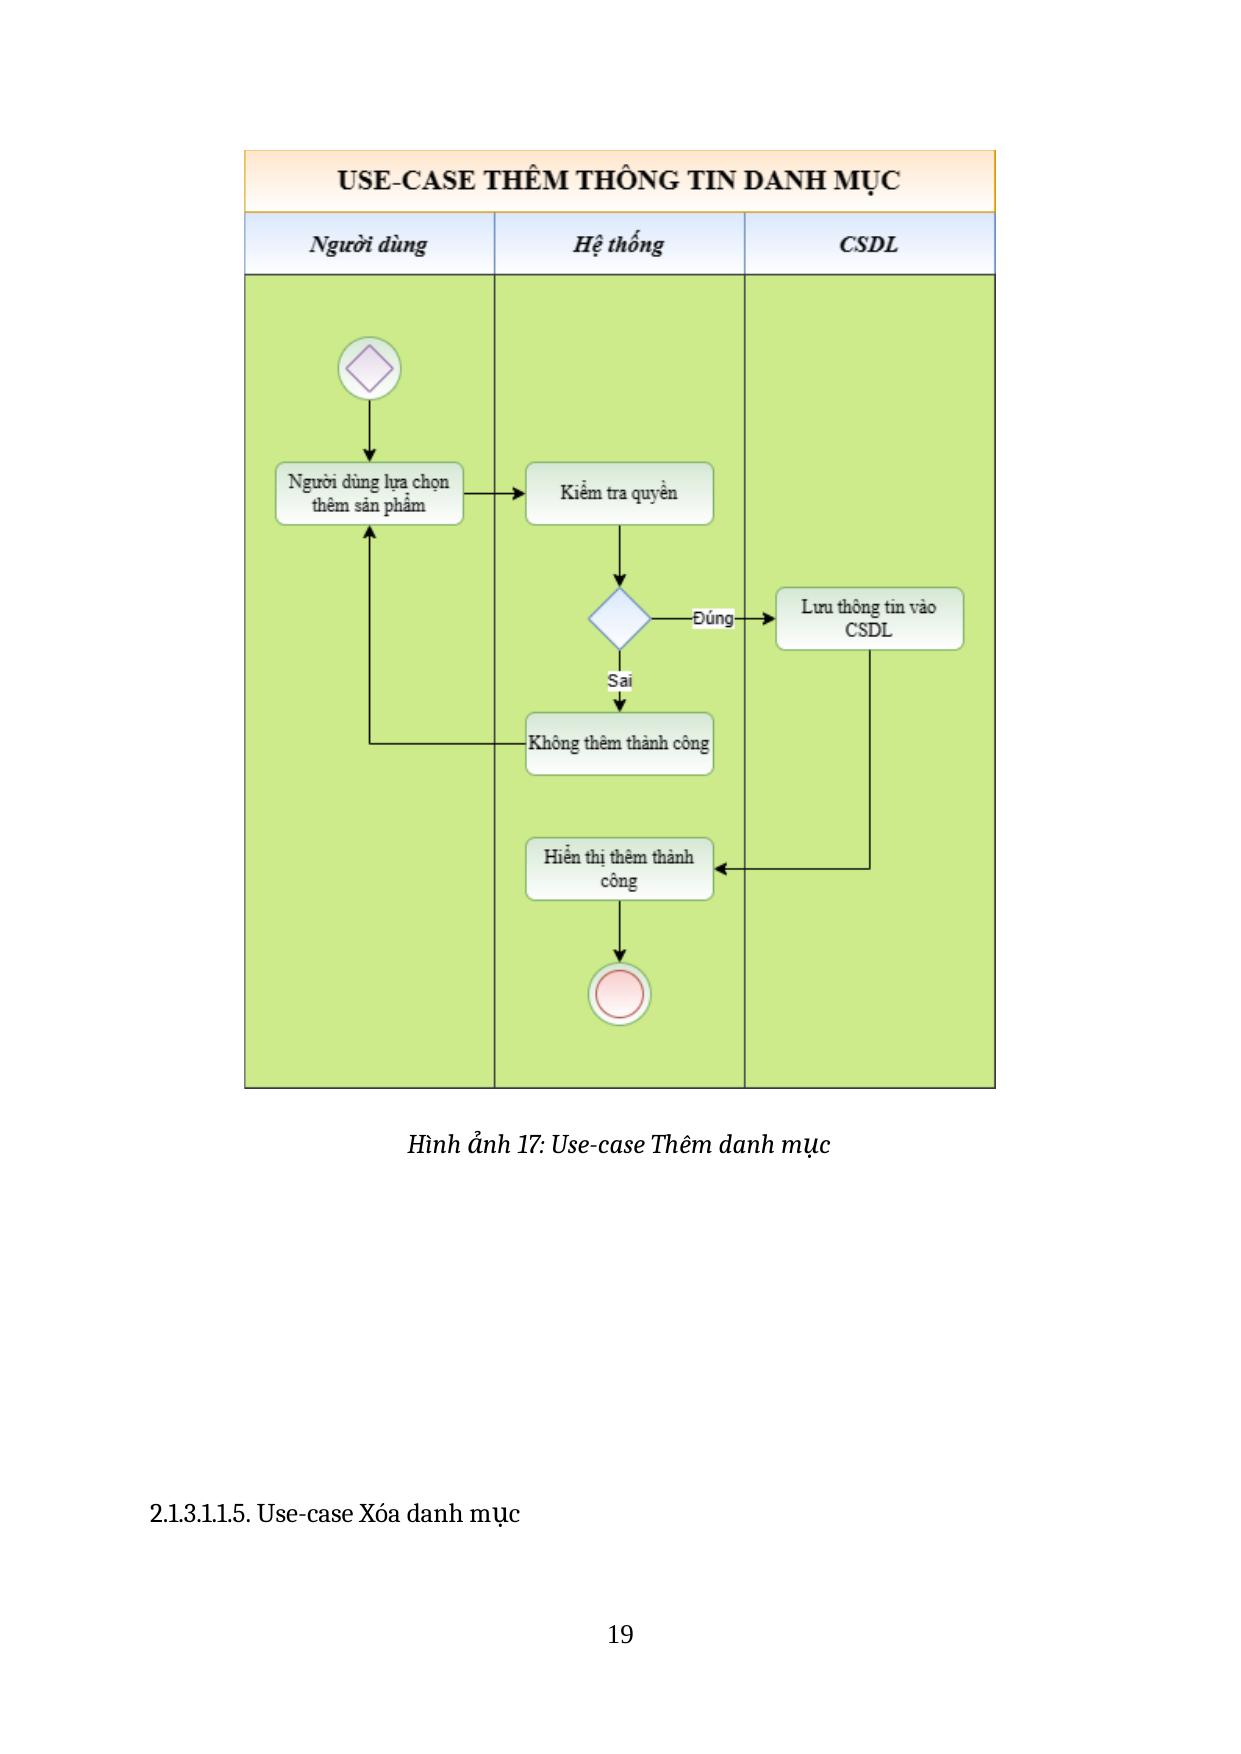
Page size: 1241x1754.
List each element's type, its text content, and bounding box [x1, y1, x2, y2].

text Hình ảnh 17: Use-case Thêm danh mục [150, 1129, 1090, 1161]
text 2.1.3.1.1.5. Use-case Xóa danh mục [150, 1498, 1090, 1529]
picture [244, 150, 996, 1089]
